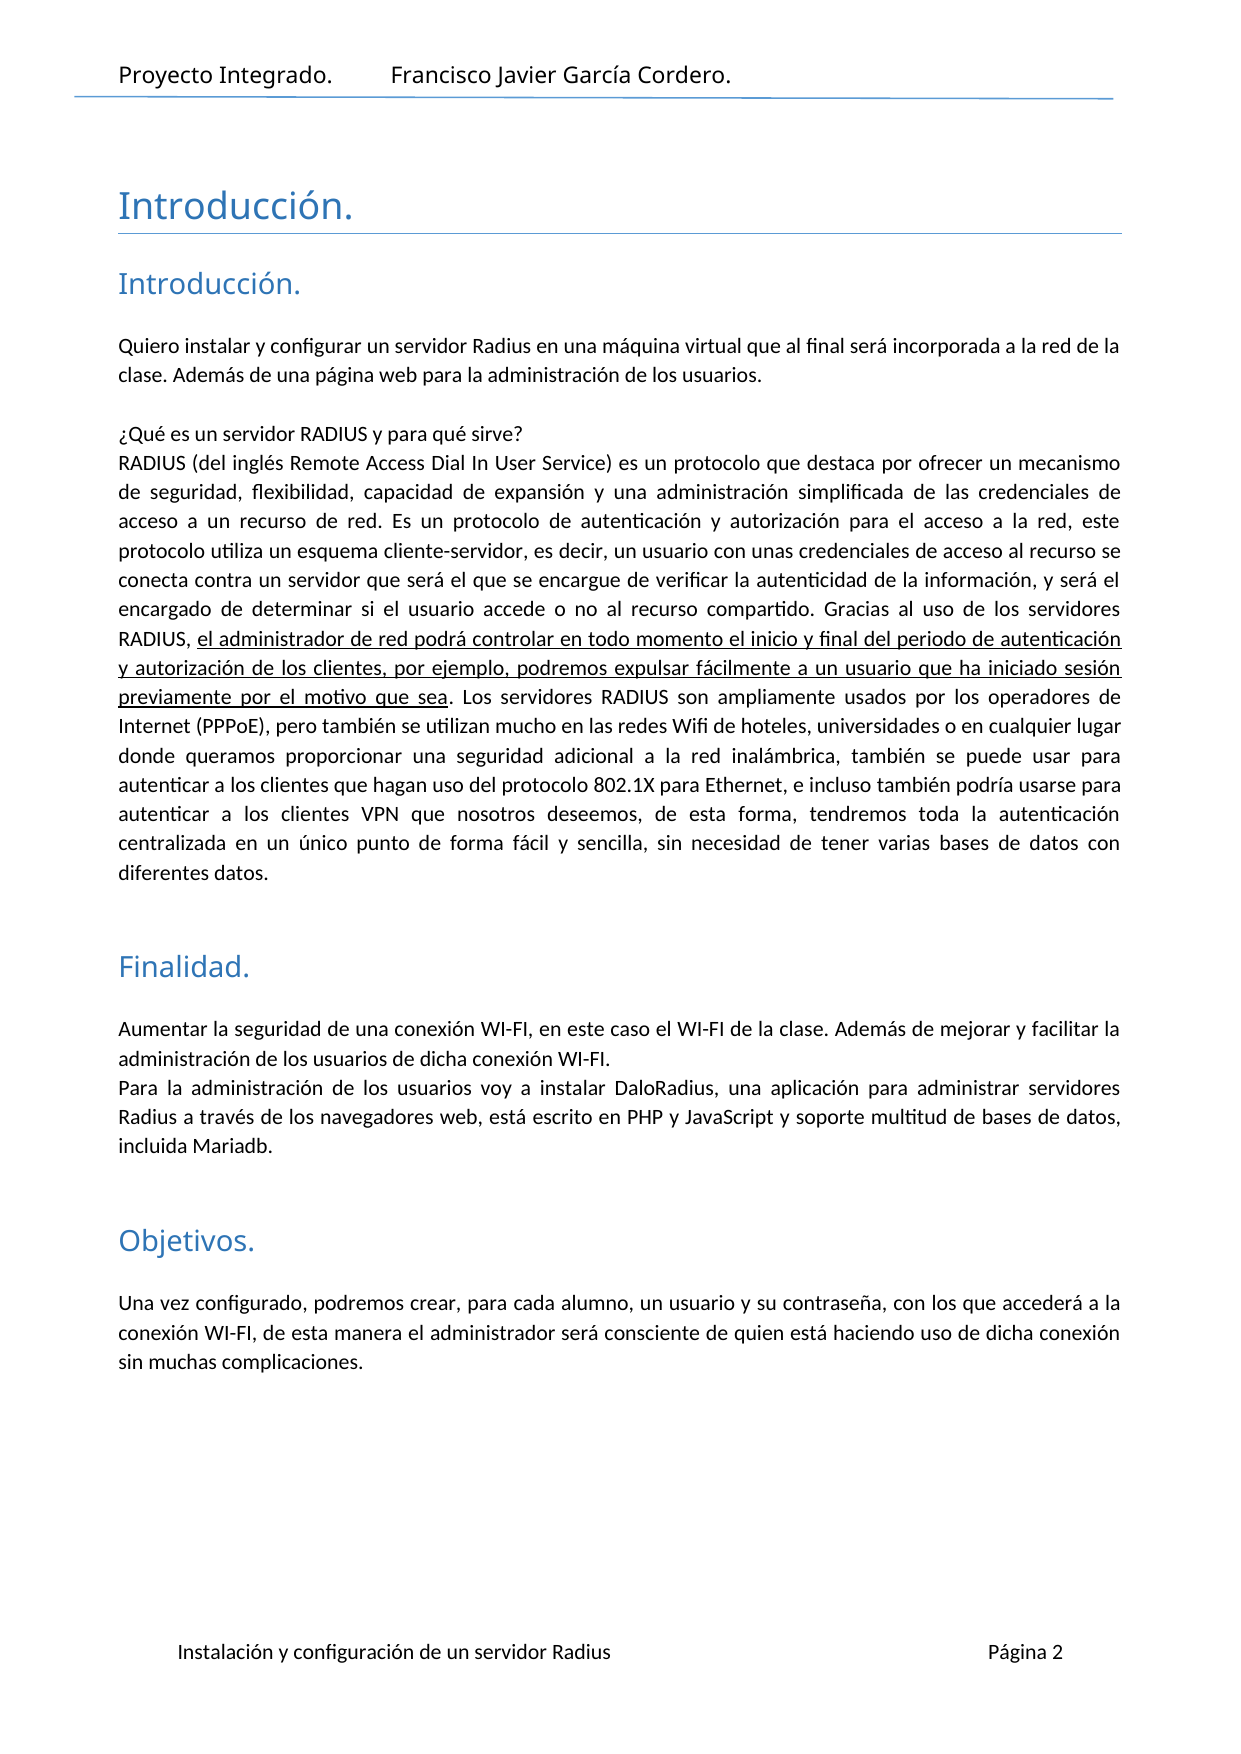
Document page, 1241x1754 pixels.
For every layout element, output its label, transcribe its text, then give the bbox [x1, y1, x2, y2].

subtitle Finalidad. [118, 947, 1122, 986]
text Aumentar la seguridad de una conexión WI-FI, en este caso el WI-FI de la clase. Además de mejorar y facilitar la administración de los usuarios de dicha conexión WI-FI. [118, 1016, 1122, 1072]
subtitle Introducción. [118, 179, 1122, 233]
text RADIUS (del inglés Remote Access Dial In User Service) es un protocolo que destaca por ofrecer un mecanismo de seguridad, flexibilidad, capacidad de expansión y una administración simplificada de las credenciales de acceso a un recurso de red. Es un protocolo de autenticación y autorización para el acceso a la red, este protocolo utiliza un esquema cliente-servidor, es decir, un usuario con unas credenciales de acceso al recurso se conecta contra un servidor que será el que se encargue de verificar la autenticidad de la información, y será el encargado de determinar si el usuario accede o no al recurso compartido. Gracias al uso de los servidores RADIUS, el administrador de red podrá controlar en todo momento el inicio y final del periodo de autenticación y autorización de los clientes, por ejemplo, podremos expulsar fácilmente a un usuario que ha iniciado sesión previamente por el motivo que sea. Los servidores RADIUS son ampliamente usados por los operadores de Internet (PPPoE), pero también se utilizan mucho en las redes Wifi de hoteles, universidades o en cualquier lugar donde queramos proporcionar una seguridad adicional a la red inalámbrica, también se puede usar para autenticar a los clientes que hagan uso del protocolo 802.1X para Ethernet, e incluso también podría usarse para autenticar a los clientes VPN que nosotros deseemos, de esta forma, tendremos toda la autenticación centralizada en un único punto de forma fácil y sencilla, sin necesidad de tener varias bases de datos con diferentes datos. [118, 449, 1122, 677]
text Para la administración de los usuarios voy a instalar DaloRadius, una aplicación para administrar servidores Radius a través de los navegadores web, está escrito en PHP y JavaScript y soporte multitud de bases de datos, incluida Mariadb. [118, 1074, 1122, 1159]
text RADIUS (del inglés Remote Access Dial In User Service) es un protocolo que destaca por ofrecer un mecanismo de seguridad, flexibilidad, capacidad de expansión y una administración simplificada de las credenciales de acceso a un recurso de red. Es un protocolo de autenticación y autorización para el acceso a la red, este protocolo utiliza un esquema cliente-servidor, es decir, un usuario con unas credenciales de acceso al recurso se conecta contra un servidor que será el que se encargue de verificar la autenticidad de la información, y será el encargado de determinar si el usuario accede o no al recurso compartido. Gracias al uso de los servidores RADIUS, el administrador de red podrá controlar en todo momento el inicio y final del periodo de autenticación y autorización de los clientes, por ejemplo, podremos expulsar fácilmente a un usuario que ha iniciado sesión previamente por el motivo que sea. Los servidores RADIUS son ampliamente usados por los operadores de Internet (PPPoE), pero también se utilizan mucho en las redes Wifi de hoteles, universidades o en cualquier lugar donde queramos proporcionar una seguridad adicional a la red inalámbrica, también se puede usar para autenticar a los clientes que hagan uso del protocolo 802.1X para Ethernet, e incluso también podría usarse para autenticar a los clientes VPN que nosotros deseemos, de esta forma, tendremos toda la autenticación centralizada en un único punto de forma fácil y sencilla, sin necesidad de tener varias bases de datos con diferentes datos. [118, 678, 1122, 886]
subtitle Objetivos. [118, 1221, 1122, 1260]
text ¿Qué es un servidor RADIUS y para qué sirve? [118, 420, 1122, 446]
text Una vez configurado, podremos crear, para cada alumno, un usuario y su contraseña, con los que accederá a la conexión WI-FI, de esta manera el administrador será consciente de quien está haciendo uso de dicha conexión sin muchas complicaciones. [118, 1289, 1122, 1375]
text Quiero instalar y configurar un servidor Radius en una máquina virtual que al final será incorporada a la red de la clase. Además de una página web para la administración de los usuarios. [118, 332, 1122, 388]
subtitle Introducción. [118, 263, 1122, 303]
